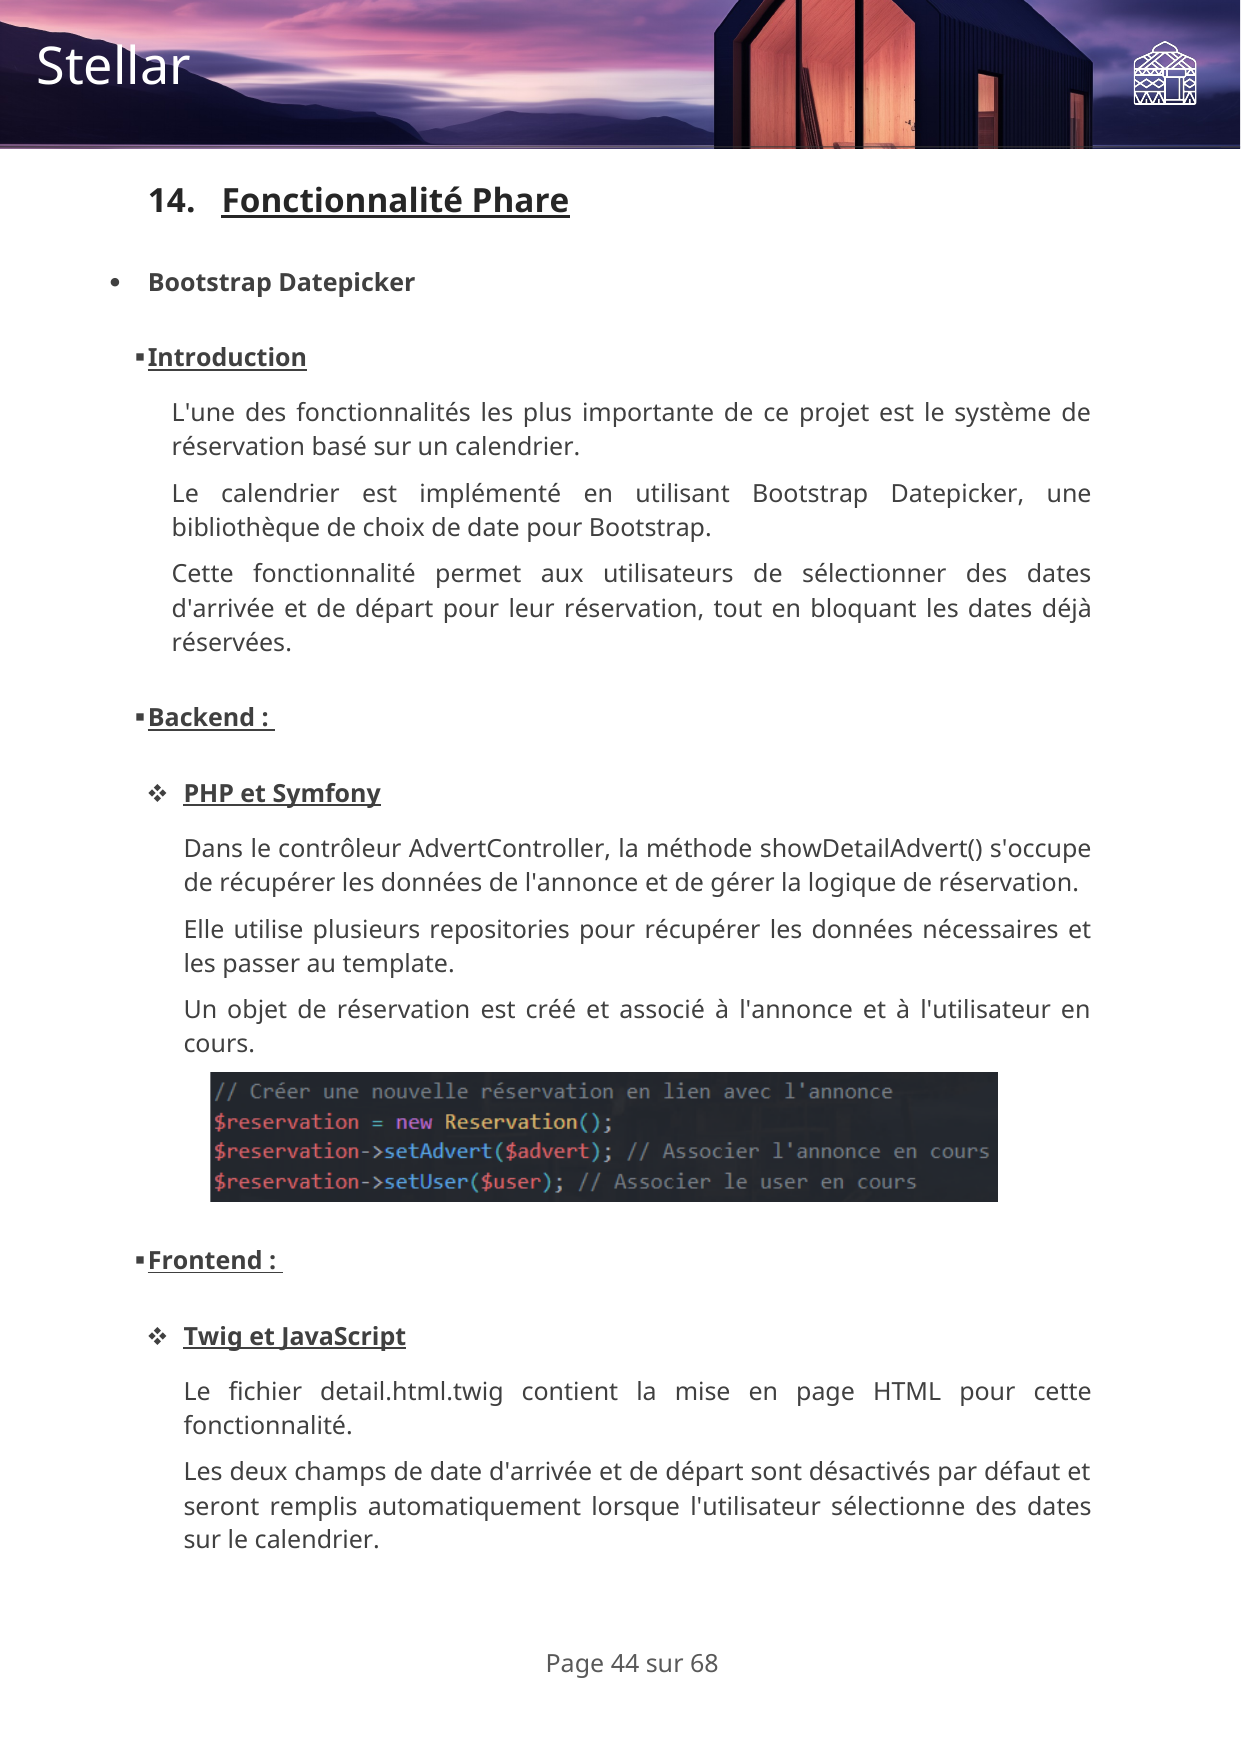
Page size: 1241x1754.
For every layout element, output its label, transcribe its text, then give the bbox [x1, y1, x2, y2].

picture [0, 0, 1241, 146]
subtitle Bootstrap Datepicker [111, 264, 1092, 298]
text Cette fonctionnalité permet aux utilisateurs de sélectionner des dates d'arrivée et de départ pour leur réservation, tout en bloquant les dates déjà réservées. [171, 556, 1092, 658]
subtitle Frontend : [134, 1243, 1092, 1277]
subtitle Twig et JavaScript [146, 1318, 1092, 1353]
subtitle Introduction [134, 340, 1092, 374]
text Le fichier detail.html.twig contient la mise en page HTML pour cette fonctionnalité. [183, 1373, 1092, 1442]
text Le calendrier est implémenté en utilisant Bootstrap Datepicker, une bibliothèque de choix de date pour Bootstrap. [171, 476, 1092, 544]
subtitle PHP et Symfony [146, 776, 1092, 810]
text L'une des fonctionnalités les plus importante de ce projet est le système de réservation basé sur un calendrier. [171, 395, 1092, 463]
text Un objet de réservation est créé et associé à l'annonce et à l'utilisateur en cours. [183, 992, 1092, 1060]
subtitle Backend : [134, 700, 1092, 734]
text Les deux champs de date d'arrivée et de départ sont désactivés par défaut et seront remplis automatiquement lorsque l'utilisateur sélectionne des dates sur le calendrier. [183, 1454, 1092, 1556]
subtitle Fonctionnalité Phare [148, 177, 1092, 223]
text Dans le contrôleur AdvertController, la méthode showDetailAdvert() s'occupe de récupérer les données de l'annonce et de gérer la logique de réservation. [183, 831, 1092, 899]
picture [210, 1072, 998, 1202]
text Elle utilise plusieurs repositories pour récupérer les données nécessaires et les passer au template. [183, 911, 1092, 979]
